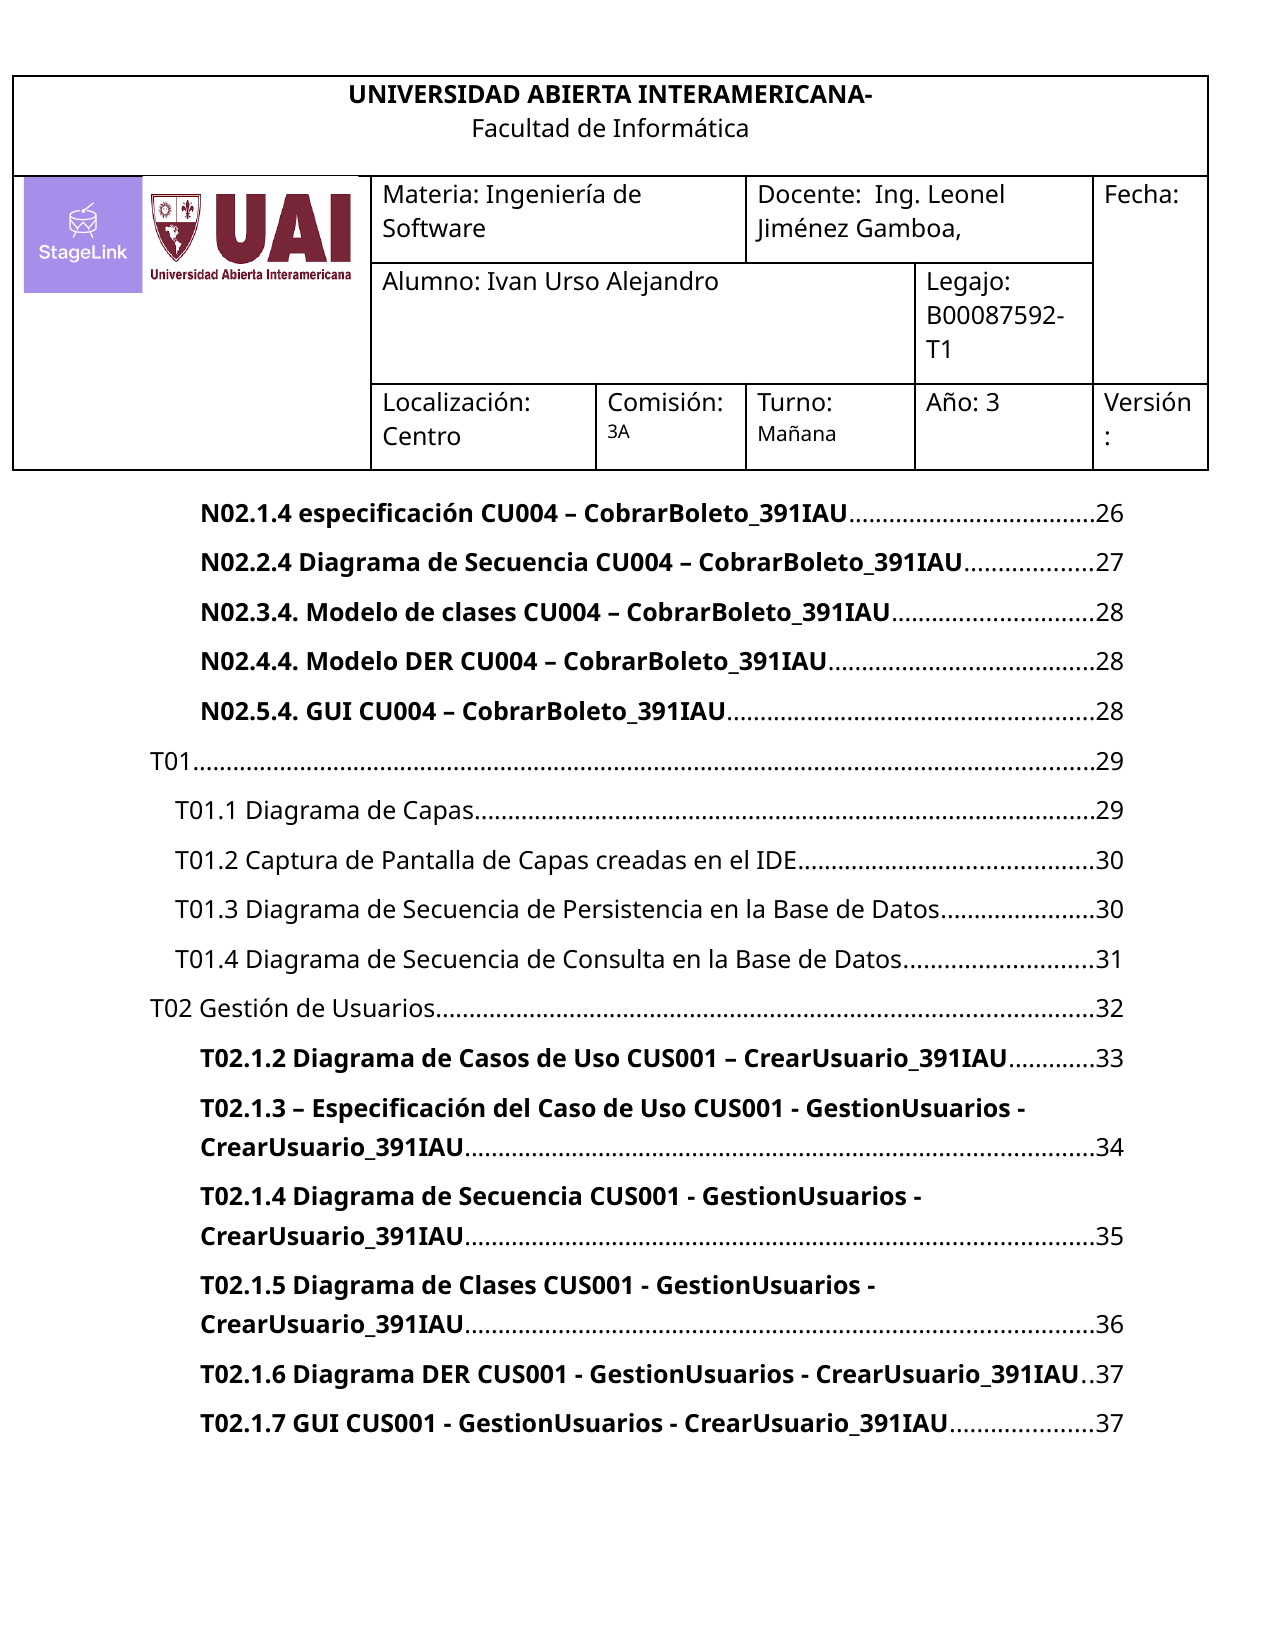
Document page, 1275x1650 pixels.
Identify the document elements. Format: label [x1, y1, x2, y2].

picture [23, 176, 359, 293]
